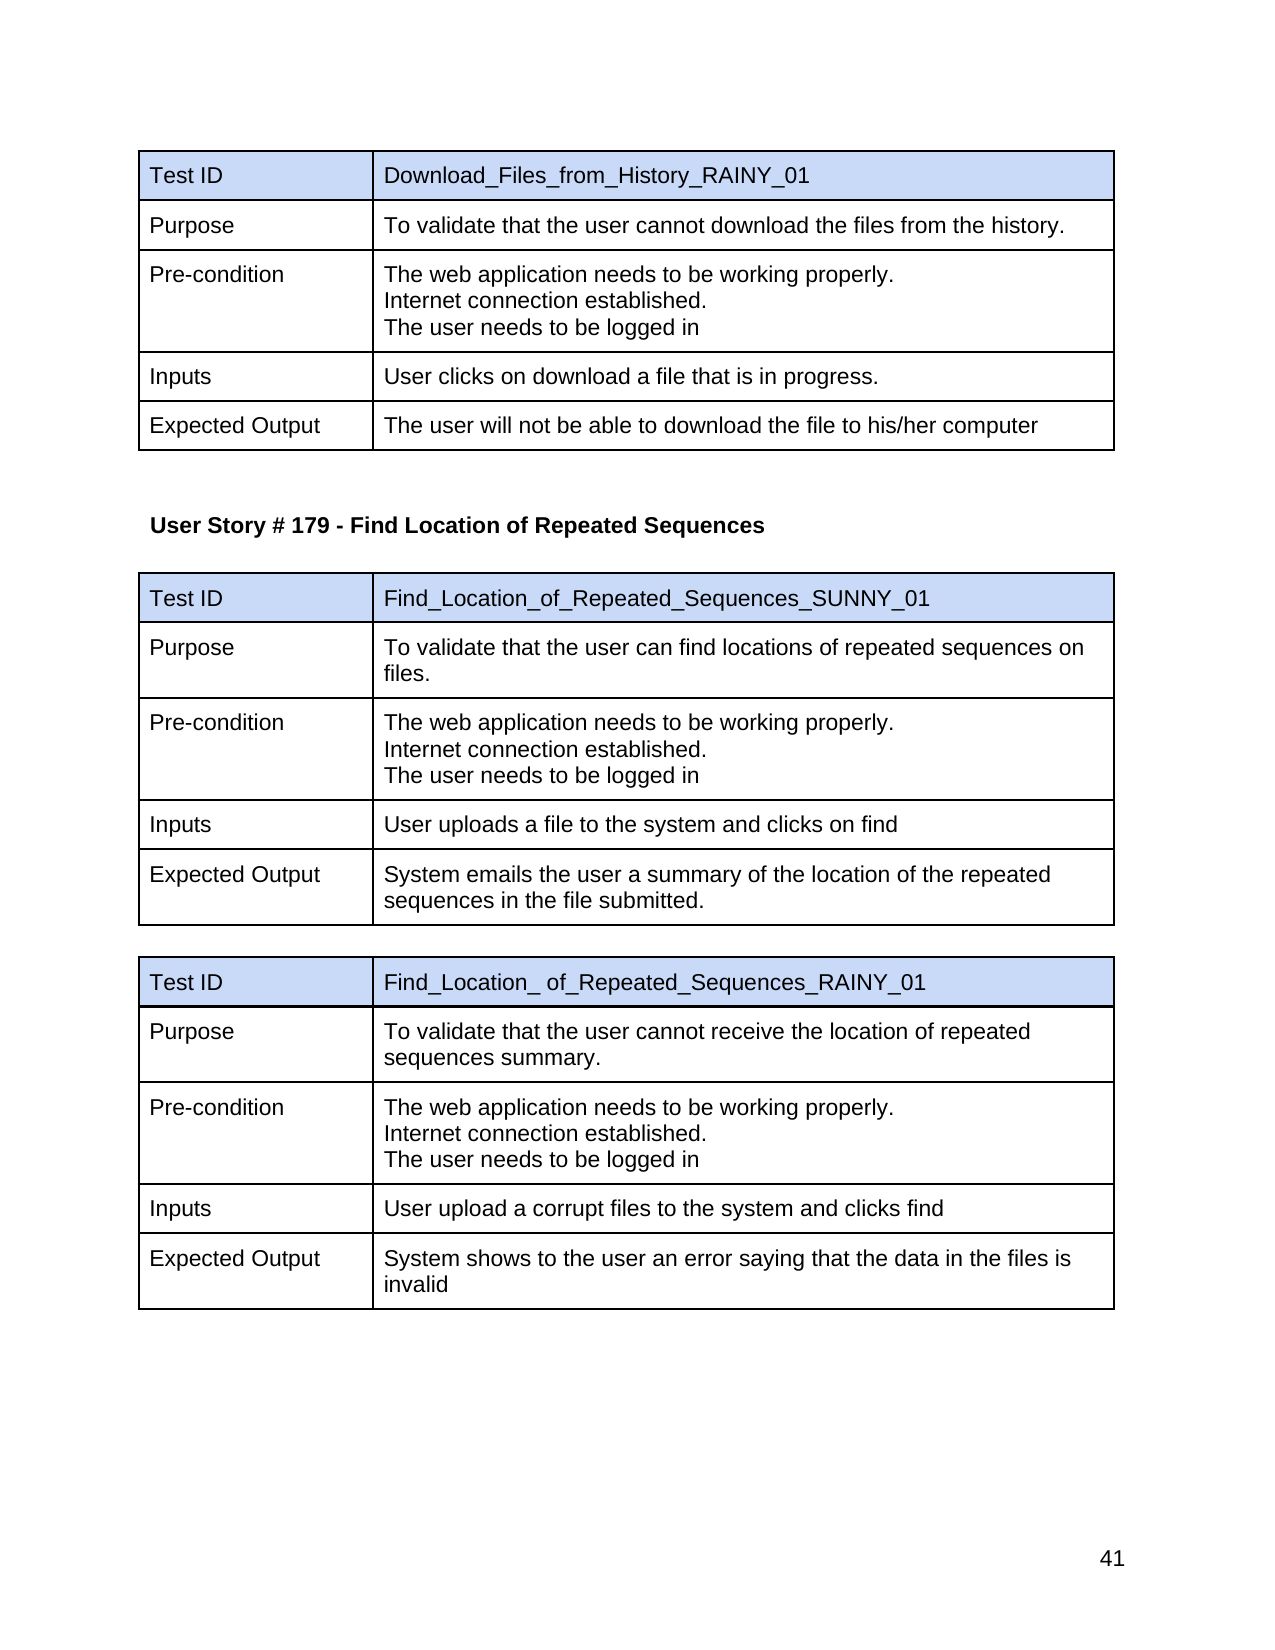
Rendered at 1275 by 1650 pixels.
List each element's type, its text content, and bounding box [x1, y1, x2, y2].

table_header Find_Location_ of_Repeated_Sequences_RAINY_01 [374, 958, 1113, 1005]
table_cell Pre-condition [140, 699, 372, 799]
table_cell User clicks on download a file that is in progress. [374, 353, 1113, 400]
table_cell Pre-condition [140, 251, 372, 351]
table_cell Expected Output [140, 402, 372, 449]
table_cell System shows to the user an error saying that the data in the files is invalid [374, 1234, 1113, 1308]
table_cell Inputs [140, 1185, 372, 1232]
table_header Test ID [140, 574, 372, 621]
table_cell User upload a corrupt files to the system and clicks find [374, 1185, 1113, 1232]
table_header Test ID [140, 958, 372, 1005]
table_cell To validate that the user cannot download the files from the history. [374, 201, 1113, 248]
table_header Test ID [140, 152, 372, 199]
table_cell Inputs [140, 353, 372, 400]
table_cell To validate that the user cannot receive the location of repeated sequences summary. [374, 1008, 1113, 1081]
table_cell To validate that the user can find locations of repeated sequences on files. [374, 623, 1113, 697]
text User Story # 179 - Find Location of Repeated Sequences [150, 512, 1125, 538]
table_cell System emails the user a summary of the location of the repeated sequences in the file submitted. [374, 850, 1113, 924]
table_cell Purpose [140, 201, 372, 248]
table_cell The user will not be able to download the file to his/her computer [374, 402, 1113, 449]
table_cell The web application needs to be working properly. Internet connection established. The user needs to be logged in [374, 1083, 1113, 1183]
table_cell Purpose [140, 1008, 372, 1081]
table_cell The web application needs to be working properly. Internet connection established. The user needs to be logged in [374, 699, 1113, 799]
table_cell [374, 251, 1113, 351]
table_header Find_Location_of_Repeated_Sequences_SUNNY_01 [374, 574, 1113, 621]
table_header Download_Files_from_History_RAINY_01 [374, 152, 1113, 199]
table_cell Expected Output [140, 850, 372, 924]
table_cell Pre-condition [140, 1083, 372, 1183]
table_cell User uploads a file to the system and clicks on find [374, 801, 1113, 848]
table_cell Expected Output [140, 1234, 372, 1308]
table_cell Inputs [140, 801, 372, 848]
table_cell Purpose [140, 623, 372, 697]
